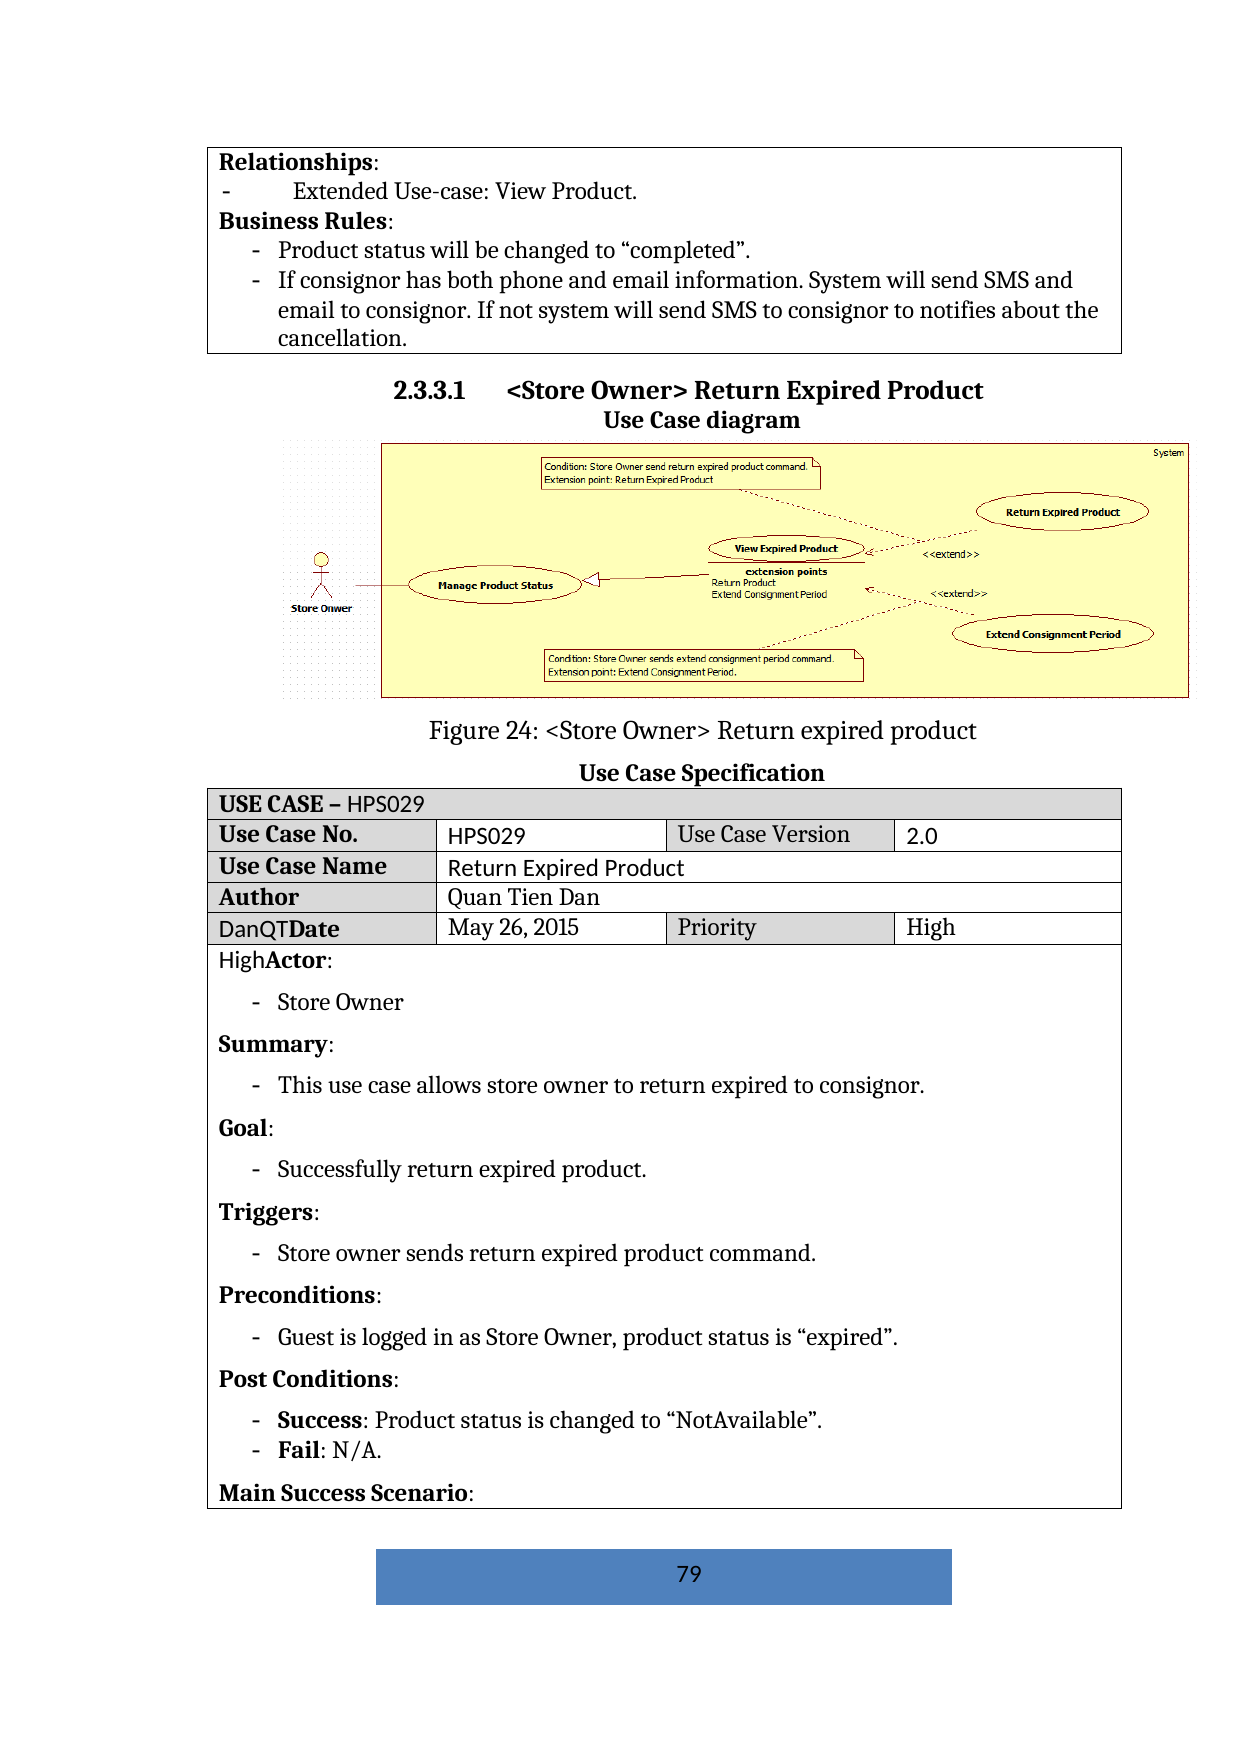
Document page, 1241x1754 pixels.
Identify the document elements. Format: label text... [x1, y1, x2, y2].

table_cell Date [208, 913, 436, 944]
list Use Case diagram [282, 406, 1122, 434]
table_cell Priority [667, 913, 894, 944]
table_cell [208, 148, 1121, 353]
table_cell Use Case Version [667, 820, 894, 851]
table_cell Use Case Name [208, 852, 436, 882]
table_cell [437, 852, 1121, 882]
table_cell Use Case No. [208, 820, 436, 851]
table_cell Author [208, 883, 436, 912]
list Use Case Specification [282, 759, 1122, 788]
table_header USE CASE – [208, 789, 1121, 819]
subtitle <Store Owner> Return Expired Product [393, 375, 1122, 406]
picture [282, 434, 1197, 703]
text Figure : <Store Owner> Return expired product [428, 715, 1122, 746]
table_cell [208, 945, 1121, 1508]
